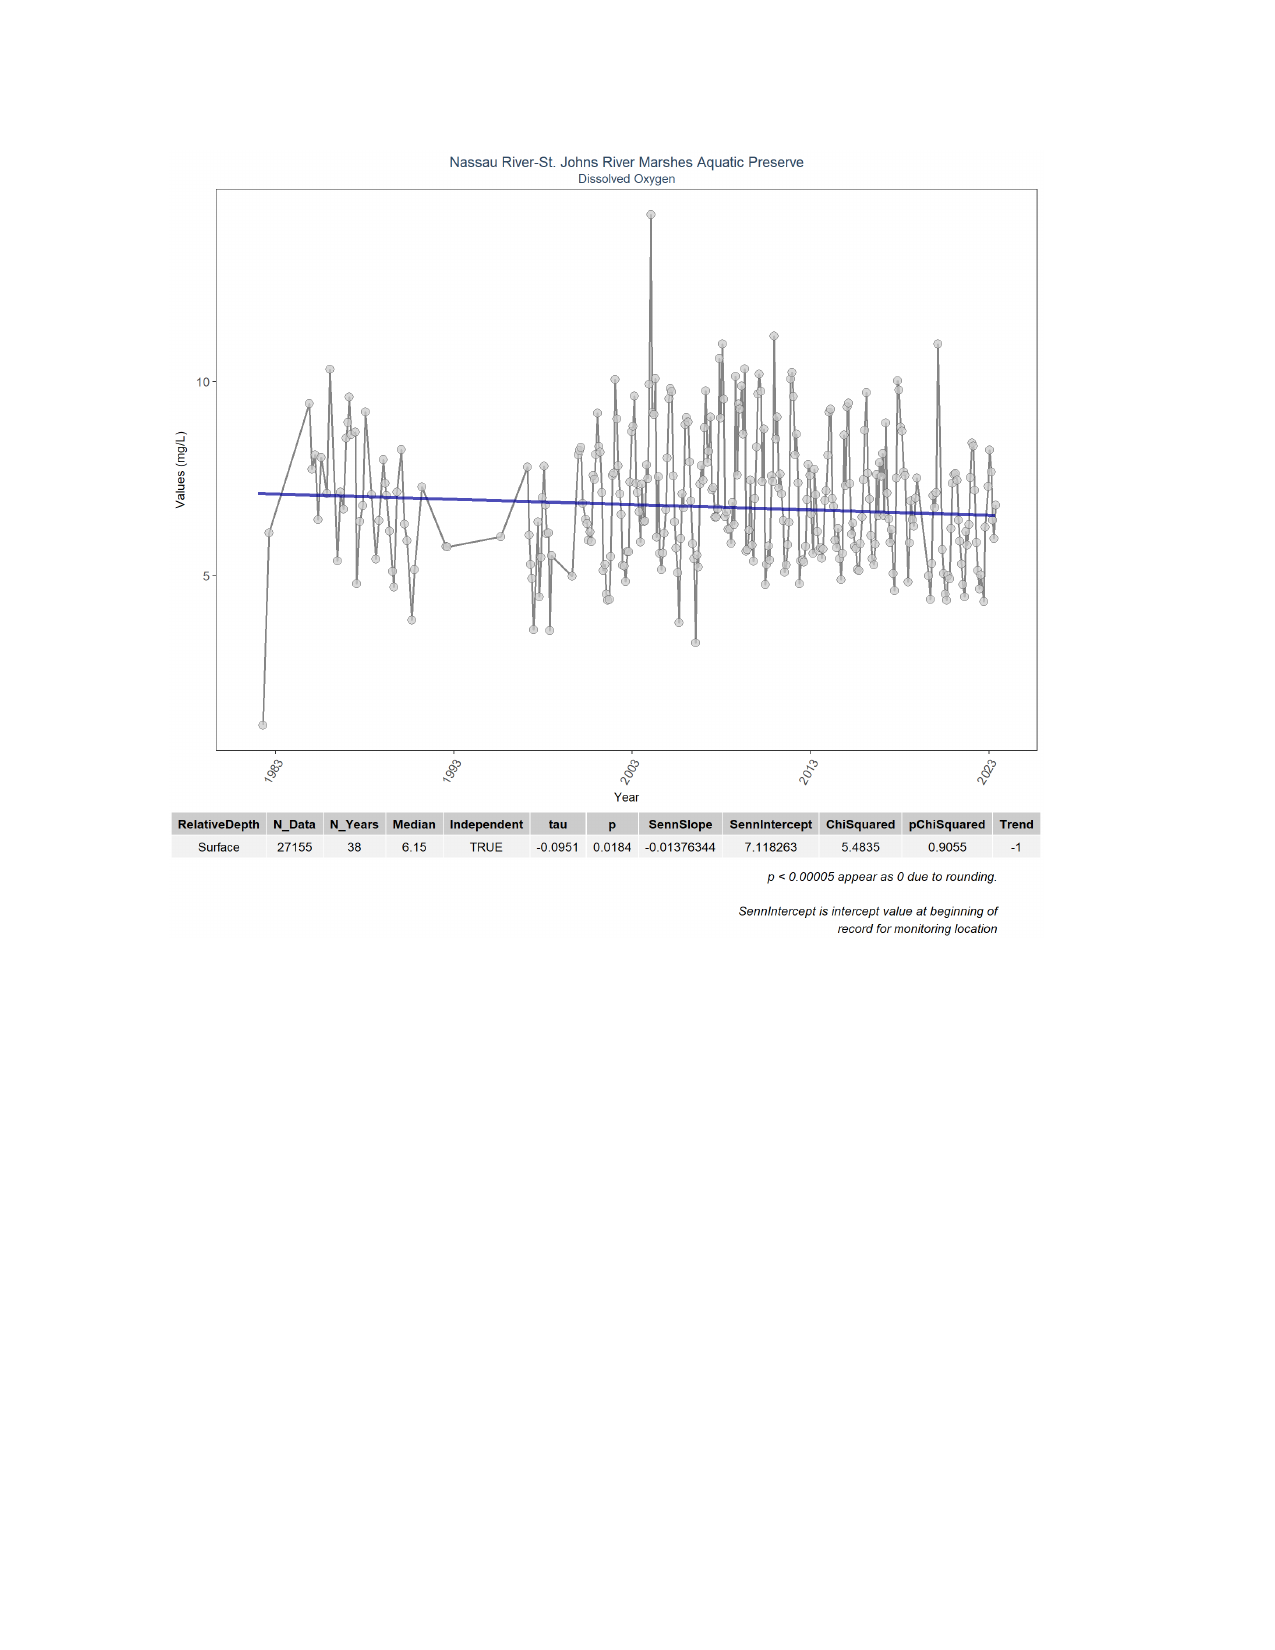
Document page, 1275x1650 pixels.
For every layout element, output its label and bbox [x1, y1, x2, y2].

picture [168, 150, 1044, 938]
